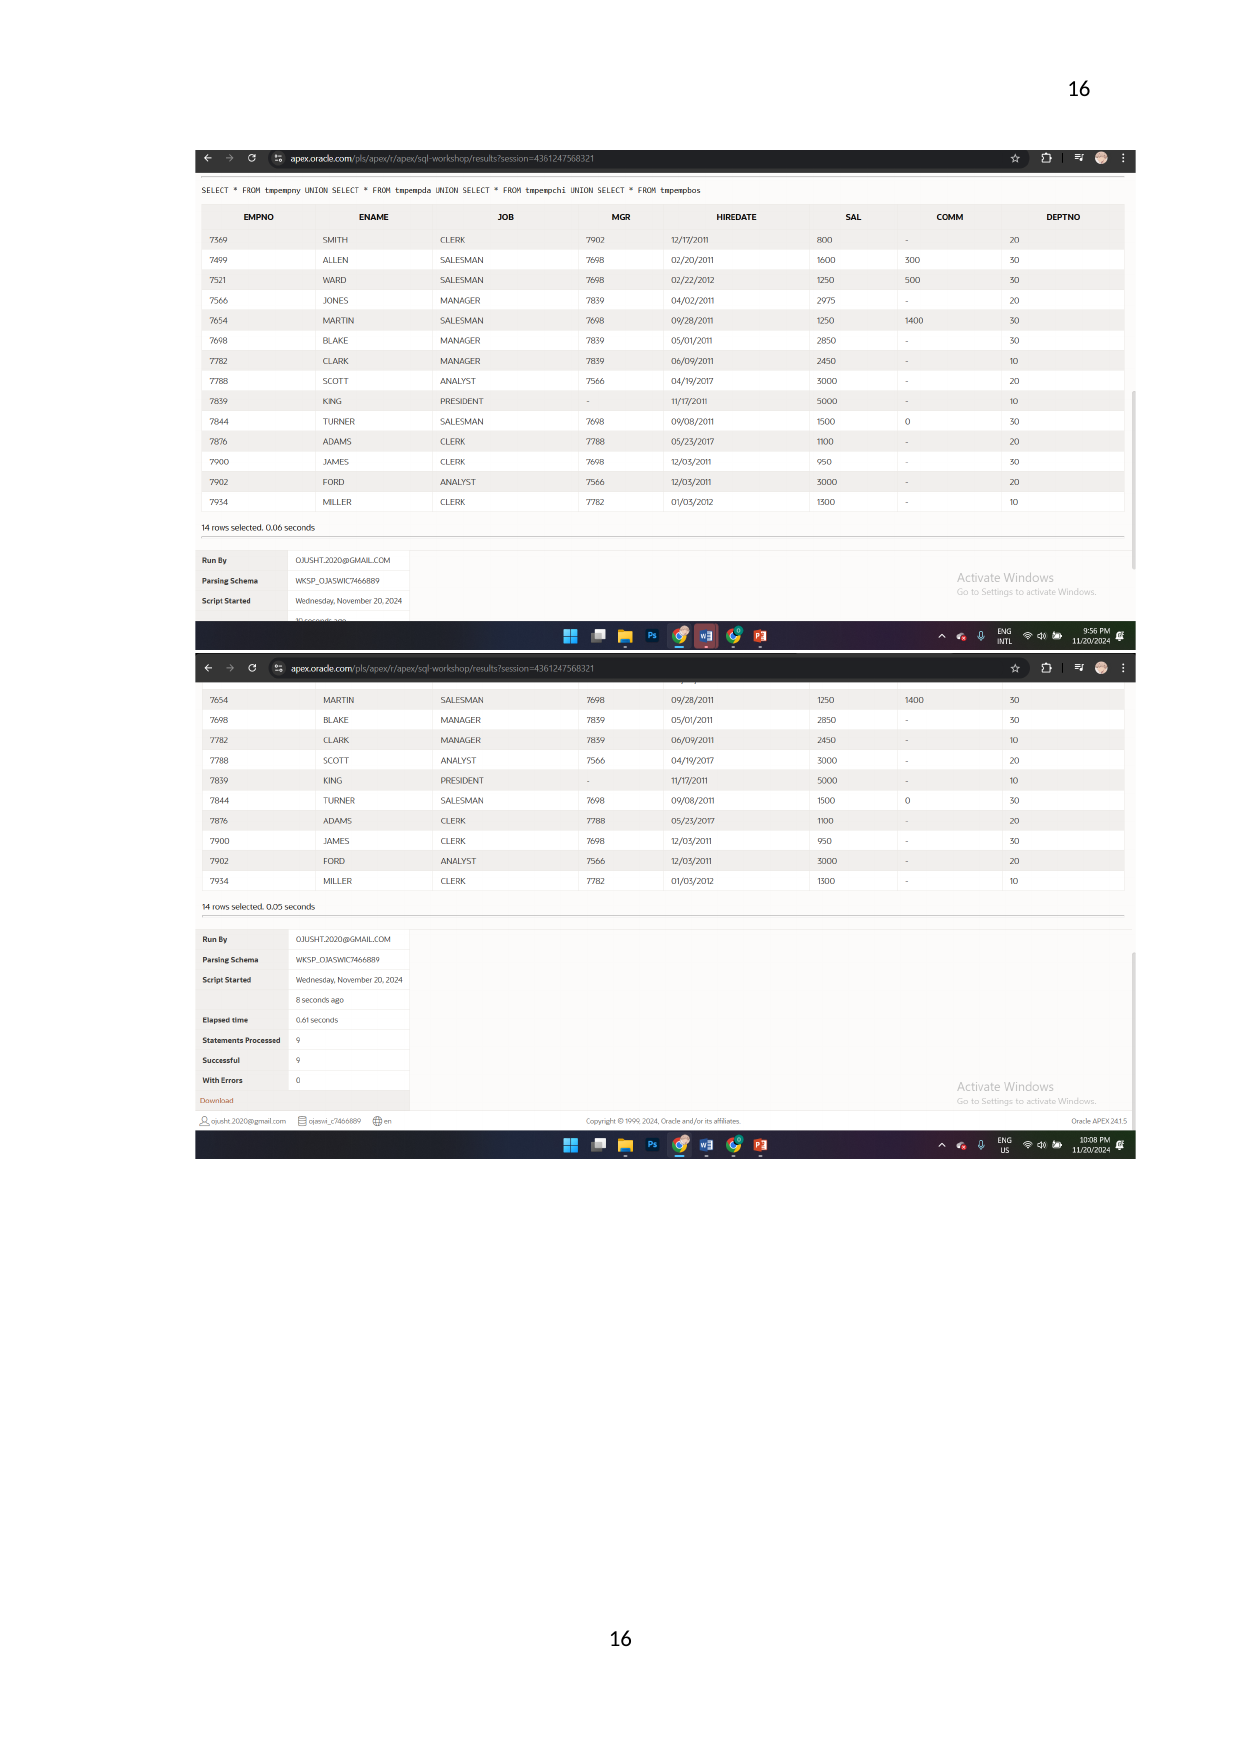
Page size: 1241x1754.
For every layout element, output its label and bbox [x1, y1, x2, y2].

picture [195, 150, 1136, 650]
picture [195, 653, 1136, 1159]
